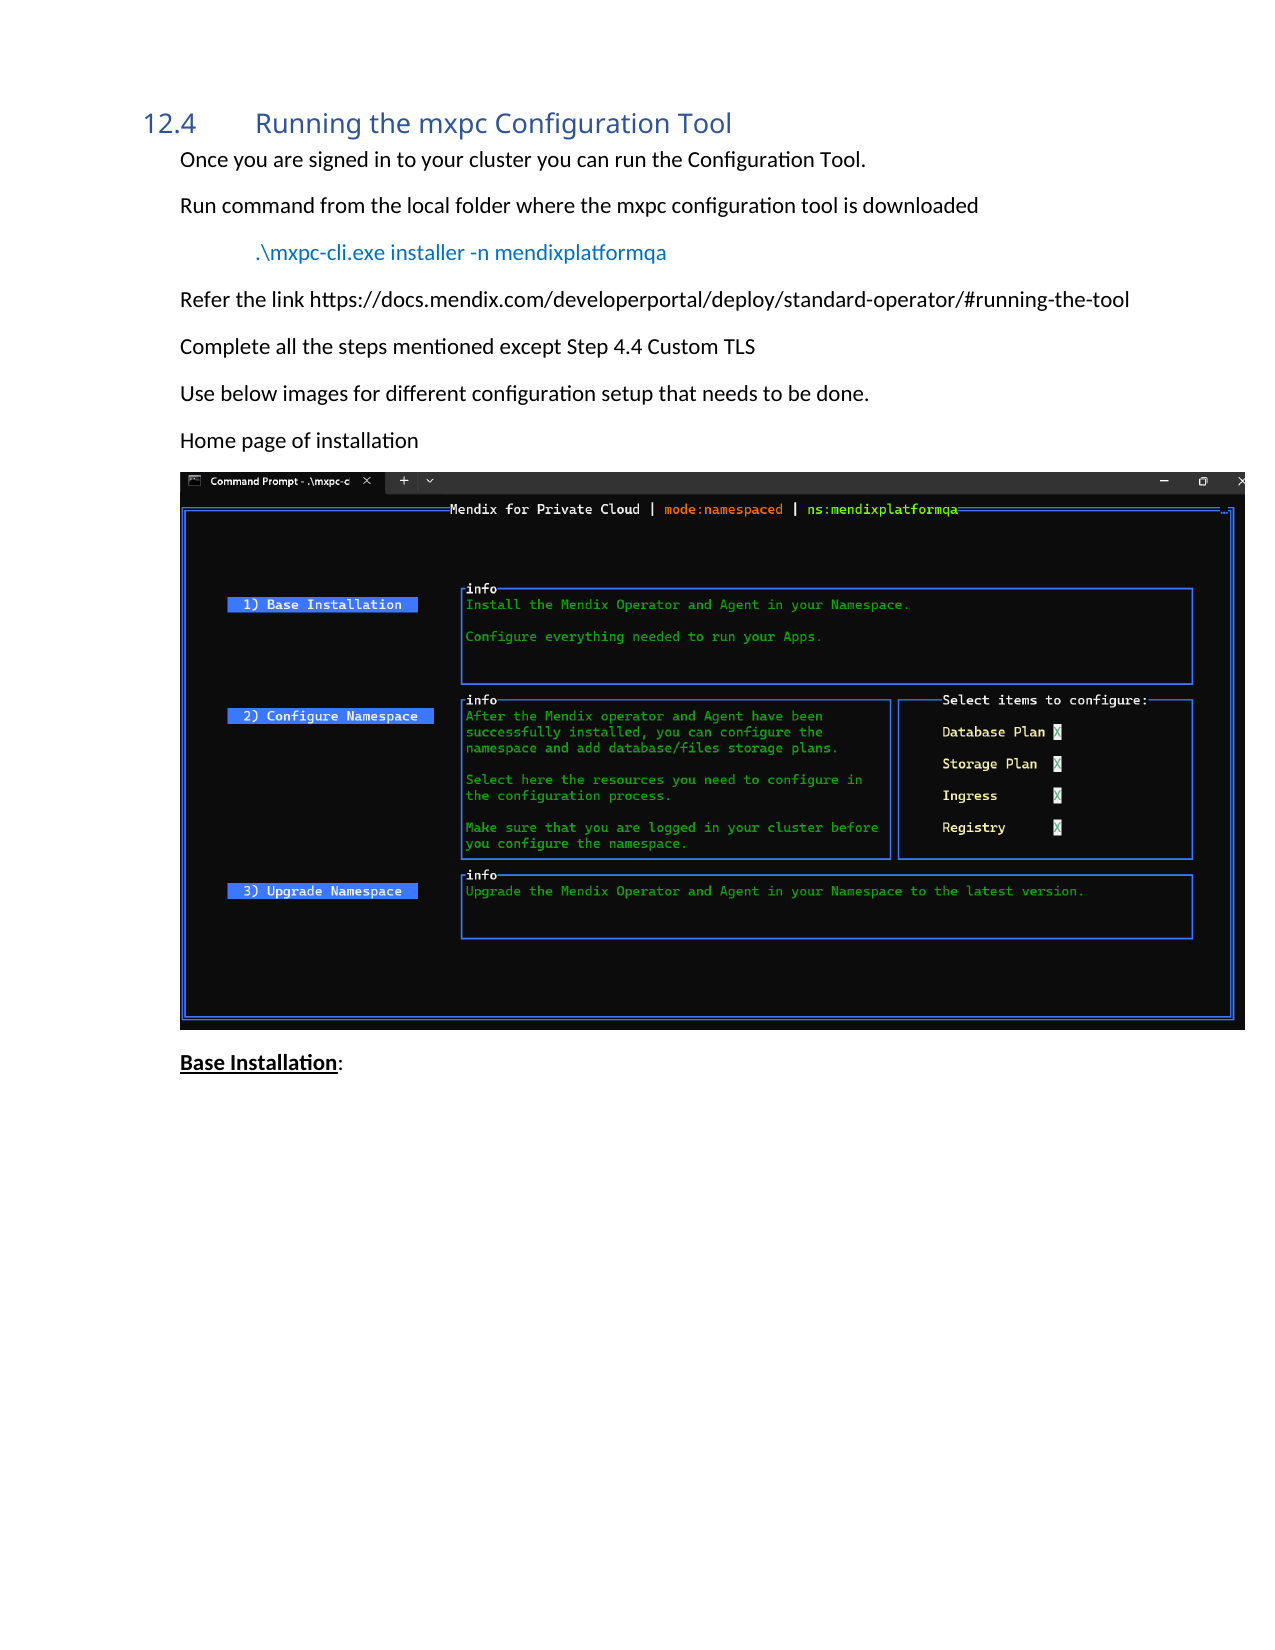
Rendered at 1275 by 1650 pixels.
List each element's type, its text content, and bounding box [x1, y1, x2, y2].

text .\mxpc-cli.exe installer -n mendixplatformqa [180, 238, 1170, 267]
picture [180, 472, 1245, 1030]
text Once you are signed in to your cluster you can run the Configuration Tool. [105, 145, 1170, 173]
text Refer the link https://docs.mendix.com/developerportal/deploy/standard-operator/#running-the-tool [105, 285, 1170, 313]
text Complete all the steps mentioned except Step 4.4 Custom TLS [180, 332, 1170, 360]
text Run command from the local folder where the mxpc configuration tool is downloaded [105, 192, 1170, 220]
subtitle Running the mxpc Configuration Tool [142, 105, 1170, 142]
text Base Installation: [180, 1048, 1170, 1076]
text Use below images for different configuration setup that needs to be done. [180, 379, 1170, 407]
text Home page of installation [180, 426, 1170, 454]
